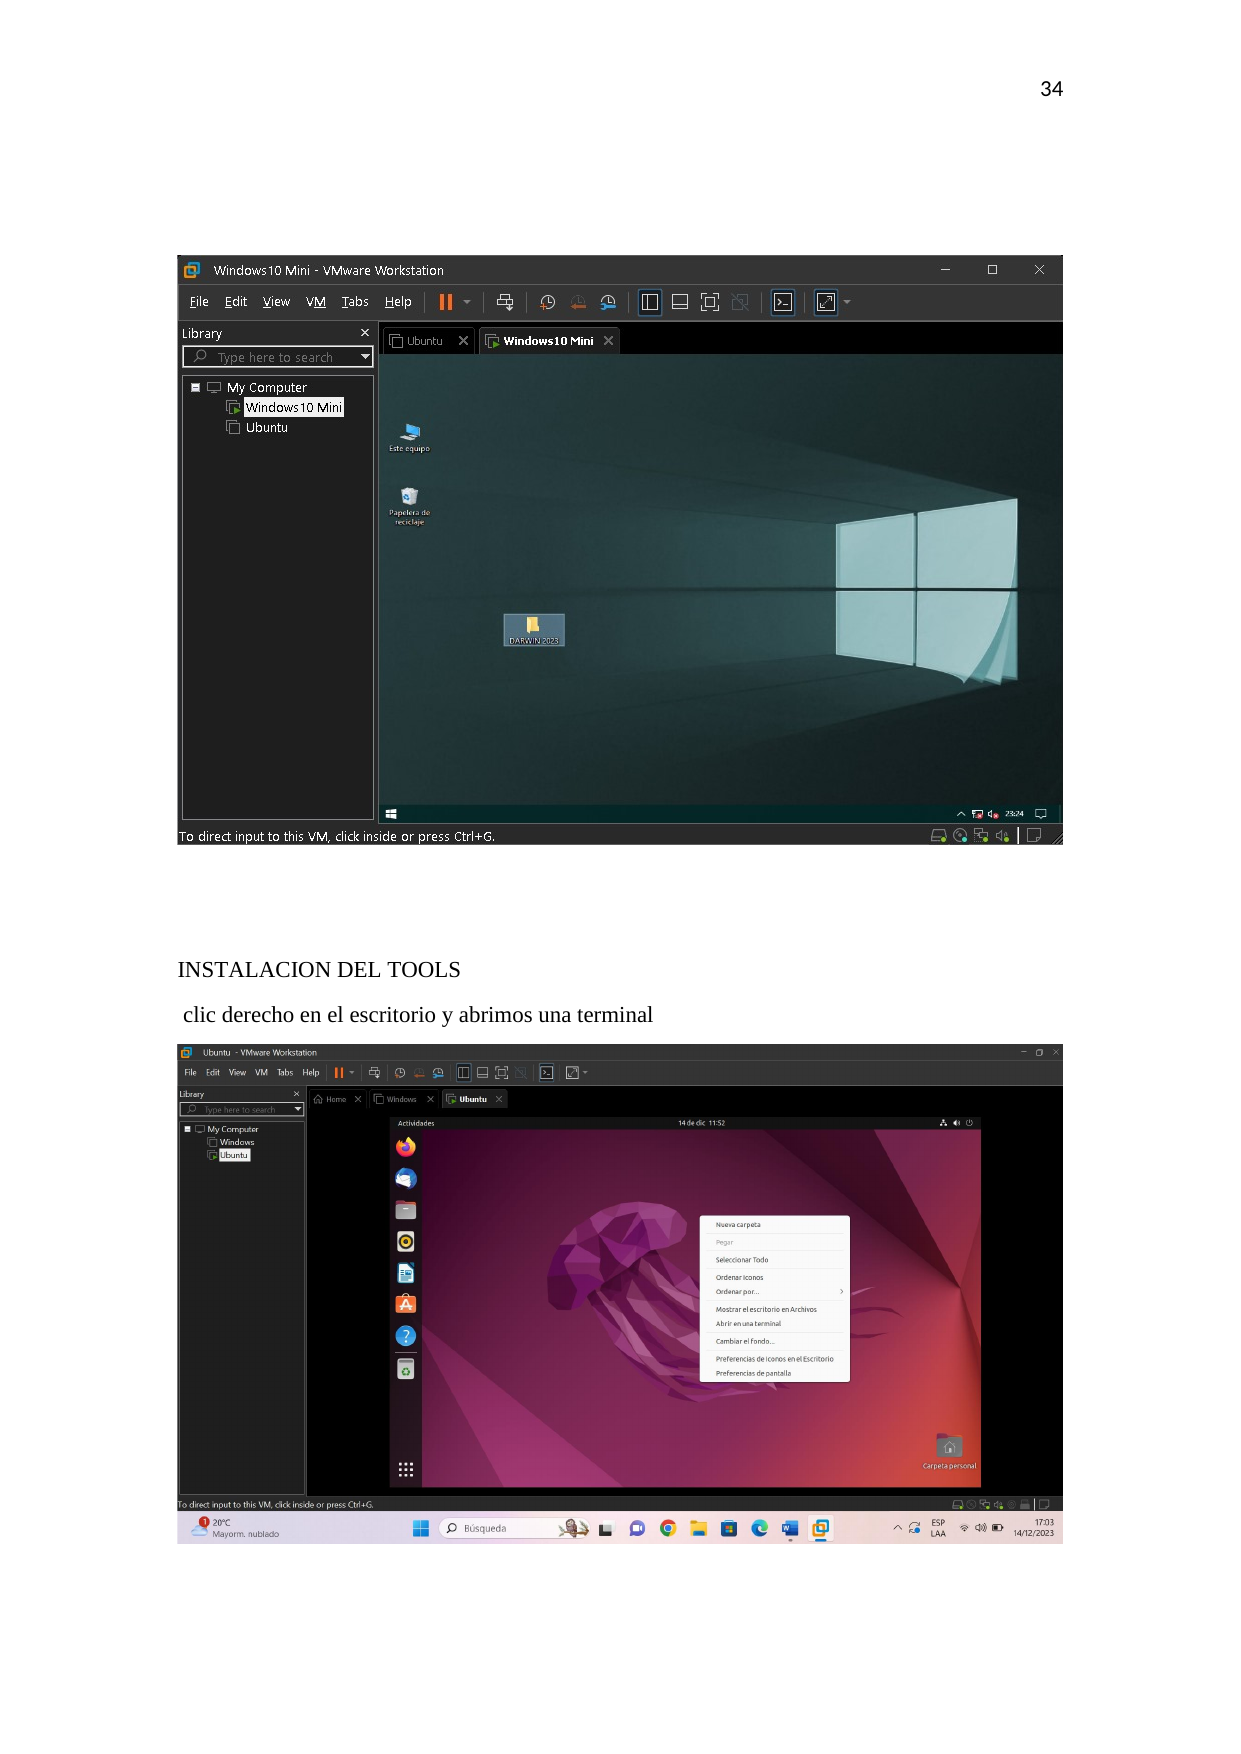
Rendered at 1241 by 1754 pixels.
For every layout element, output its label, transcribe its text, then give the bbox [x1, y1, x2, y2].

picture [177, 255, 1063, 845]
text INSTALACION DEL TOOLS [177, 956, 1063, 982]
picture [177, 1044, 1063, 1544]
text clic derecho en el escritorio y abrimos una terminal [177, 1001, 1063, 1027]
